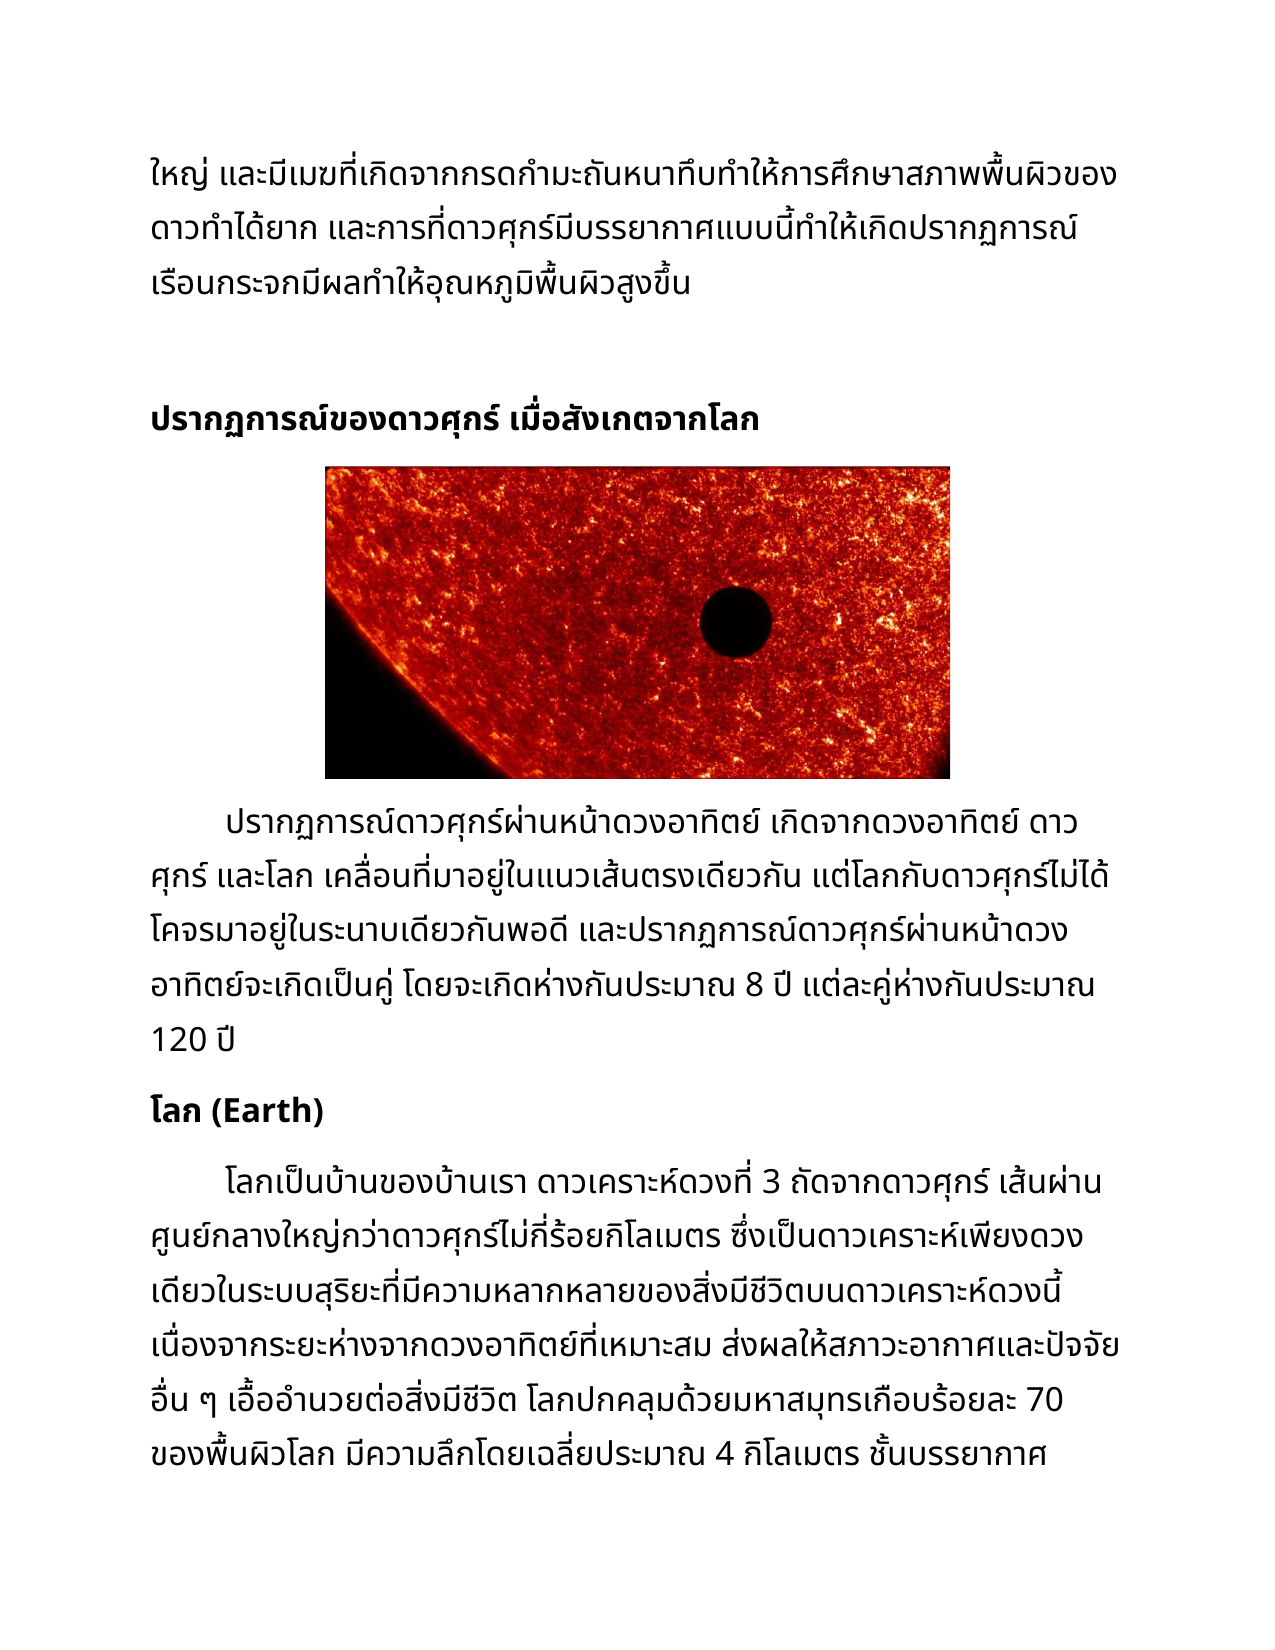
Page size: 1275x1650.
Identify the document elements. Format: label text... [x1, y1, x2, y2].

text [150, 150, 1125, 309]
text ปรากฏการณ์ของดาวศุกร์ เมื่อสังเกตจากโลก [150, 395, 1125, 446]
text โลก (Earth) [150, 1087, 1125, 1137]
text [150, 1158, 1125, 1481]
text ปรากฏการณ์ดาวศุกร์ผ่านหน้าดวงอาทิตย์ เกิดจากดวงอาทิตย์ ดาวศุกร์ และโลก เคลื่อนที่มาอยู่ในแนวเส้นตรงเดียวกัน แต่โลกกับดาวศุกร์ไม่ได้โคจรมาอยู่ในระนาบเดียวกันพอดี และปรากฏการณ์ดาวศุกร์ผ่านหน้าดวงอาทิตย์จะเกิดเป็นคู่ โดยจะเกิดห่างกันประมาณ 8 ปี แต่ละคู่ห่างกันประมาณ 120 ปี [150, 798, 1125, 1066]
picture [325, 466, 951, 779]
